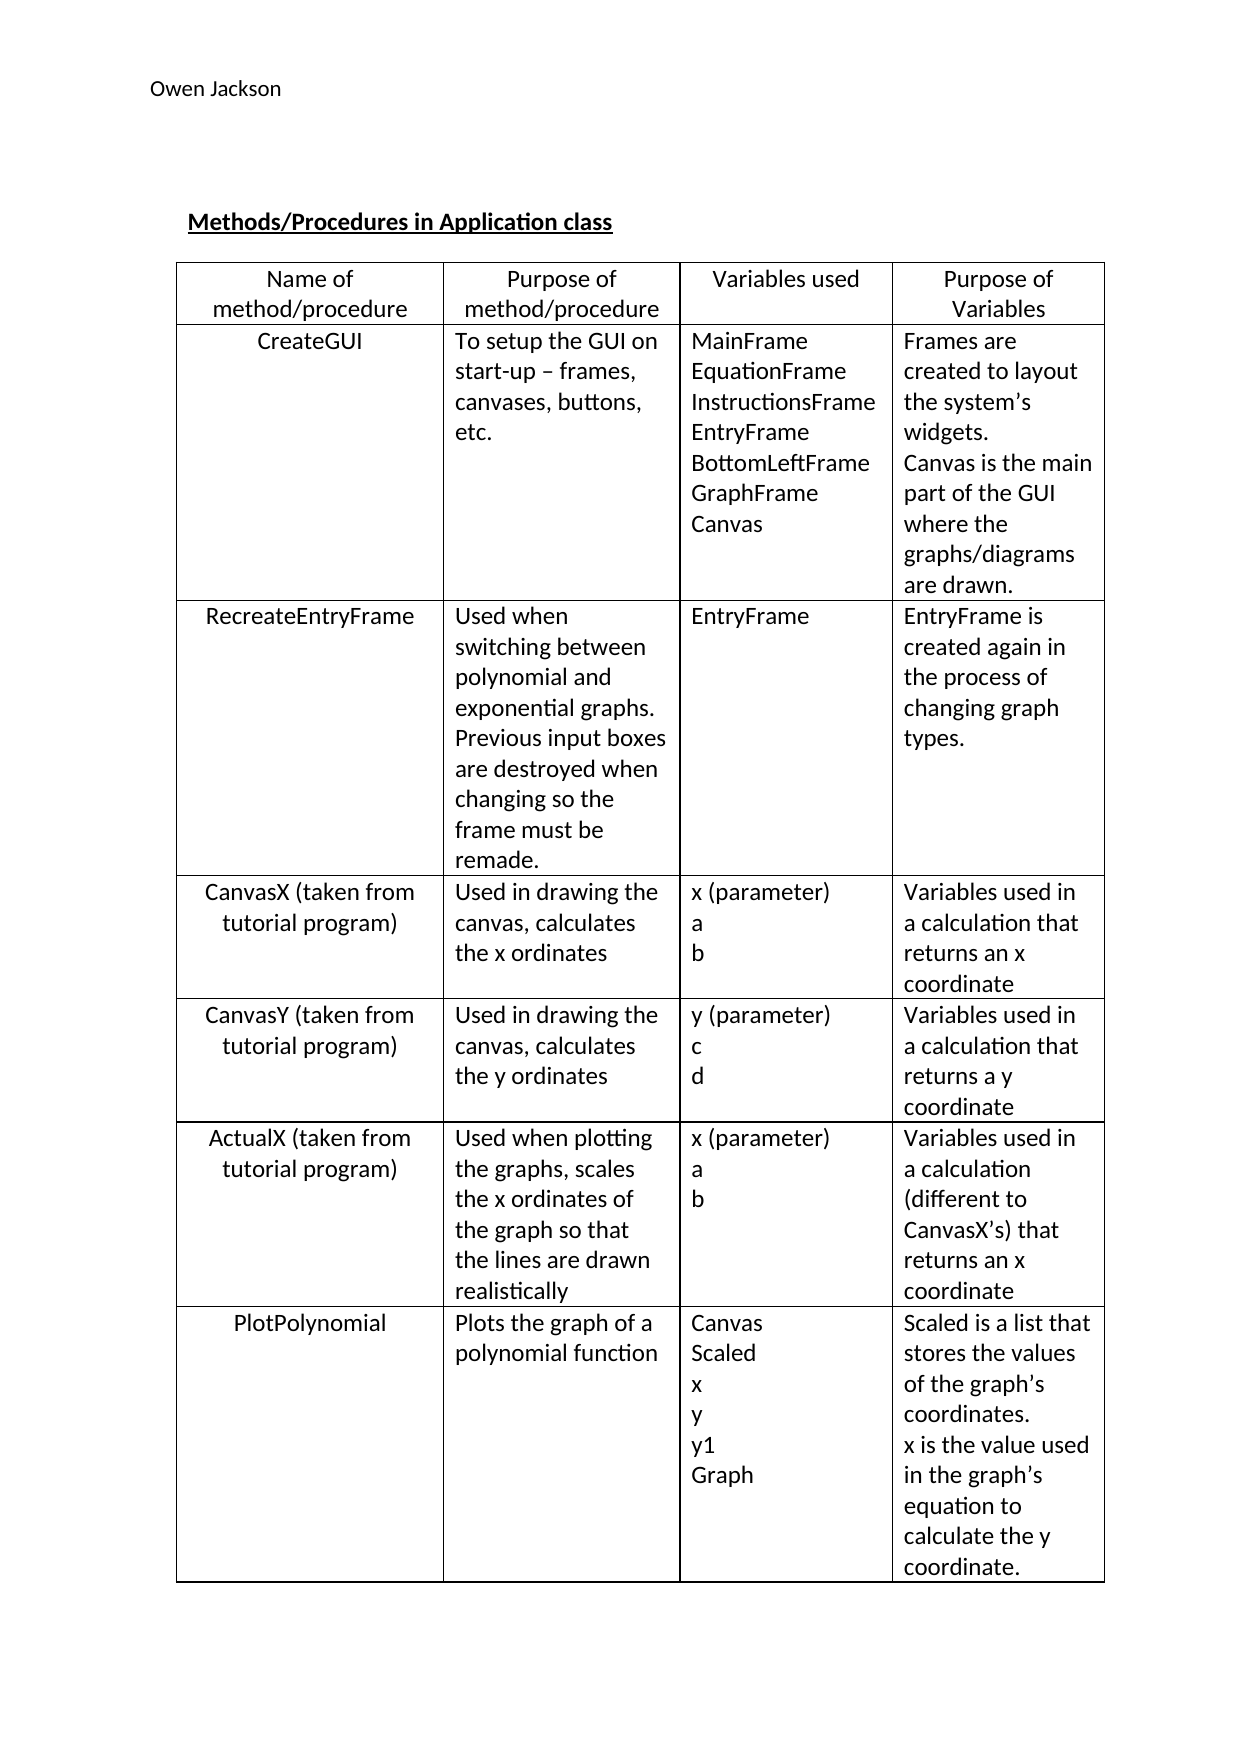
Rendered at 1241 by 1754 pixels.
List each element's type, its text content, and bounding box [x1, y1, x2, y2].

table_cell To setup the GUI on start-up – frames, canvases, buttons, etc. [444, 325, 679, 599]
table_cell ActualX (taken from tutorial program) [177, 1123, 443, 1306]
table_cell Frames are created to layout the system’s widgets. Canvas is the main part of the GUI where the graphs/diagrams are drawn. [893, 325, 1104, 599]
table_cell y (parameter) c d [681, 999, 892, 1121]
table_header Purpose of method/procedure [444, 263, 679, 324]
table_cell RecreateEntryFrame [177, 601, 443, 875]
table_cell x (parameter) a b [681, 1123, 892, 1306]
table_cell Variables used in a calculation that returns an x coordinate [893, 876, 1104, 998]
table_cell Variables used in a calculation (different to CanvasX’s) that returns an x coordinate [893, 1123, 1104, 1306]
table_cell CanvasX (taken from tutorial program) [177, 876, 443, 998]
table_cell Used in drawing the canvas, calculates the x ordinates [444, 876, 679, 998]
table_cell Used when plotting the graphs, scales the x ordinates of the graph so that the lines are drawn realistically [444, 1123, 679, 1306]
table_cell CanvasY (taken from tutorial program) [177, 999, 443, 1121]
table_cell Used when switching between polynomial and exponential graphs. Previous input boxes are destroyed when changing so the frame must be remade. [444, 601, 679, 875]
text Methods/Procedures in Application class [187, 206, 1090, 236]
table_cell CreateGUI [177, 325, 443, 599]
table_cell x (parameter) a b [681, 876, 892, 998]
table_cell Used in drawing the canvas, calculates the y ordinates [444, 999, 679, 1121]
table_cell EntryFrame [681, 601, 892, 875]
table_header Name of method/procedure [177, 263, 443, 324]
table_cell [893, 1307, 1104, 1581]
table_cell Variables used in a calculation that returns a y coordinate [893, 999, 1104, 1121]
table_header Variables used [681, 263, 892, 324]
table_cell MainFrame EquationFrame InstructionsFrame EntryFrame BottomLeftFrame GraphFrame Canvas [681, 325, 892, 599]
table_cell PlotPolynomial [177, 1307, 443, 1581]
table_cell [681, 1307, 892, 1581]
table_cell EntryFrame is created again in the process of changing graph types. [893, 601, 1104, 875]
table_header Purpose of Variables [893, 263, 1104, 324]
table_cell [444, 1307, 679, 1581]
